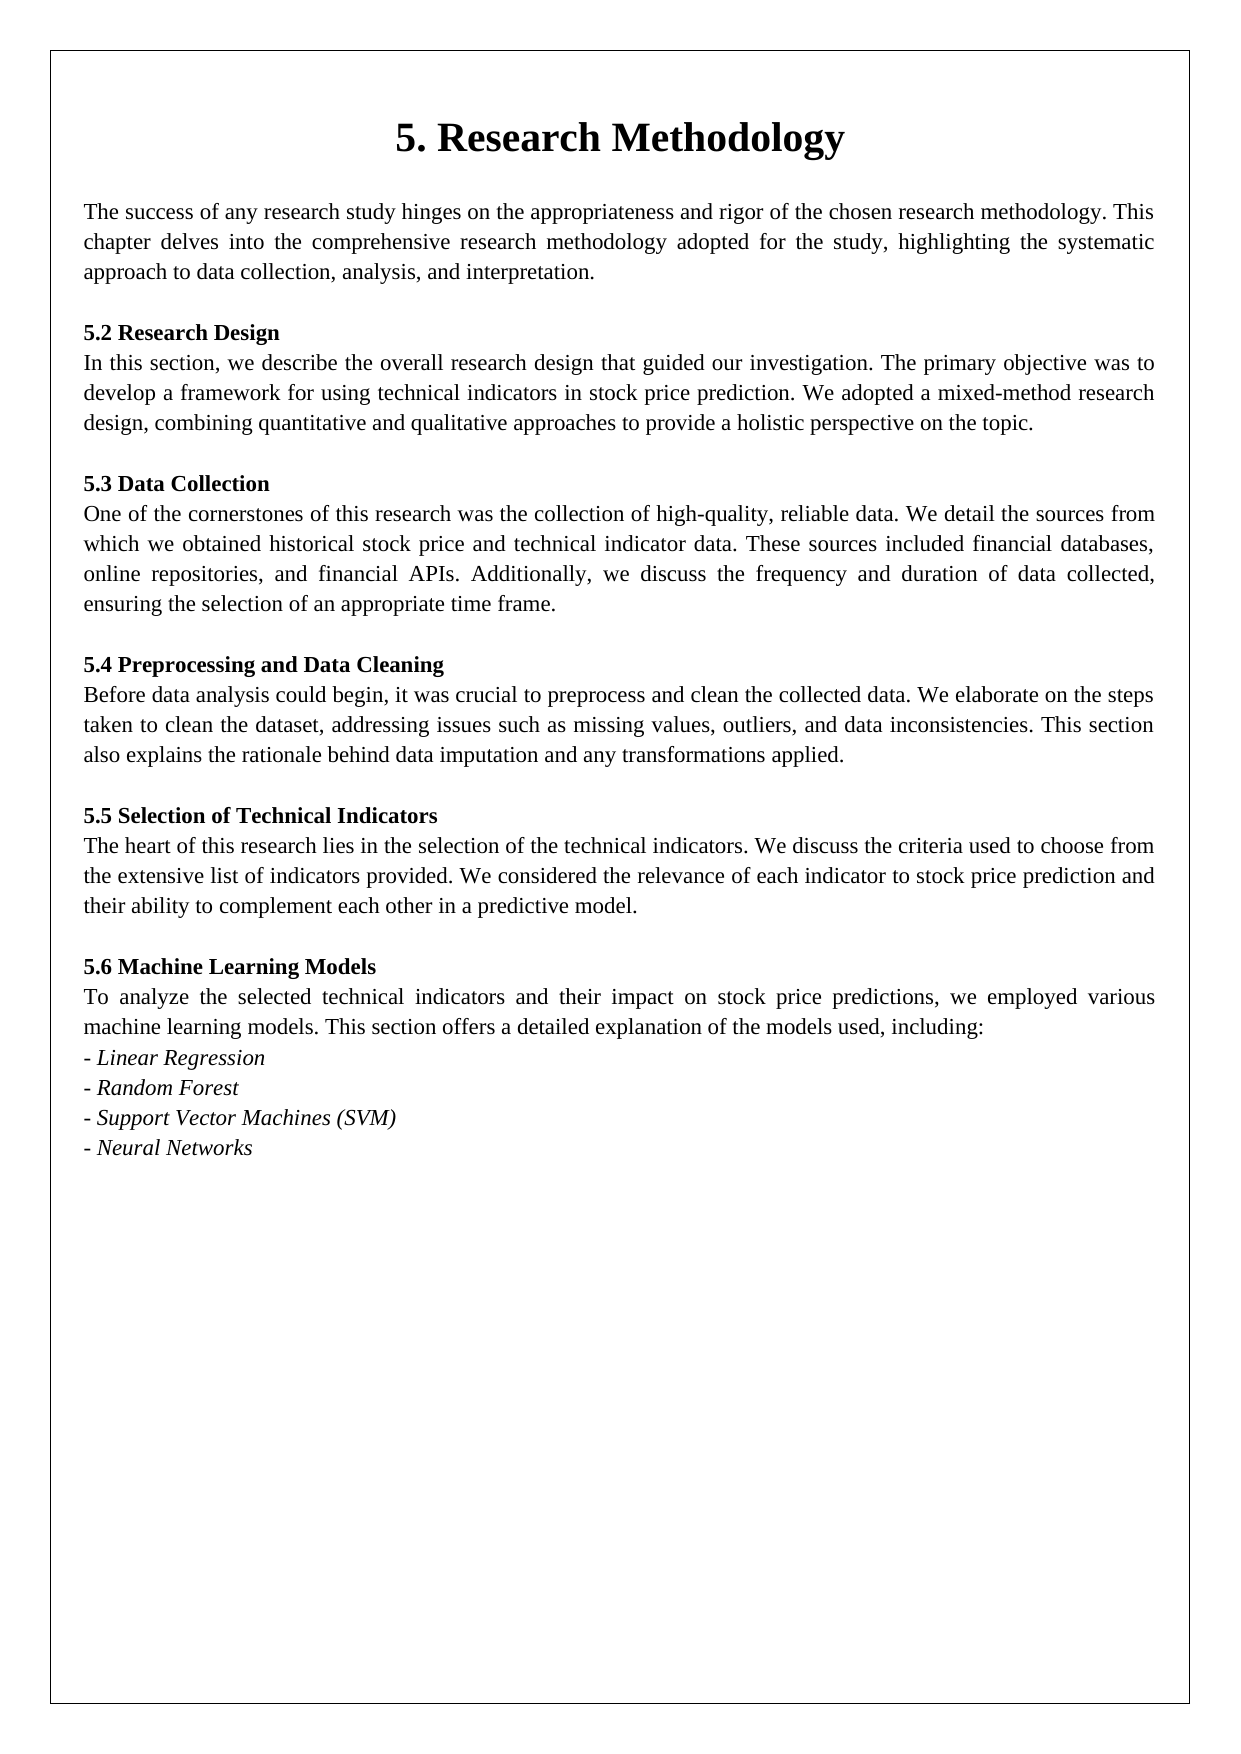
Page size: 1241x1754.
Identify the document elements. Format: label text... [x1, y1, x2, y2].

text - Support Vector Machines (SVM) [83, 1104, 1157, 1130]
text - Random Forest [83, 1074, 1157, 1100]
text 5.2 Research Design [83, 319, 1157, 345]
text 5. Research Methodology [83, 112, 1157, 160]
text - Linear Regression [83, 1044, 1157, 1070]
text 5.6 Machine Learning Models [83, 953, 1157, 979]
text The success of any research study hinges on the appropriateness and rigor of the chosen research methodology. This chapter delves into the comprehensive research methodology adopted for the study, highlighting the systematic approach to data collection, analysis, and interpretation. [83, 198, 1157, 284]
text One of the cornerstones of this research was the collection of high-quality, reliable data. We detail the sources from which we obtained historical stock price and technical indicator data. These sources included financial databases, online repositories, and financial APIs. Additionally, we discuss the frequency and duration of data collected, ensuring the selection of an appropriate time frame. [83, 500, 1157, 617]
text 5.3 Data Collection [83, 470, 1157, 496]
text The heart of this research lies in the selection of the technical indicators. We discuss the criteria used to choose from the extensive list of indicators provided. We considered the relevance of each indicator to stock price prediction and their ability to complement each other in a predictive model. [83, 832, 1157, 919]
text 5.5 Selection of Technical Indicators [83, 802, 1157, 828]
text Before data analysis could begin, it was crucial to preprocess and clean the collected data. We elaborate on the steps taken to clean the dataset, addressing issues such as missing values, outliers, and data inconsistencies. This section also explains the rationale behind data imputation and any transformations applied. [83, 681, 1157, 768]
text 5.4 Preprocessing and Data Cleaning [83, 651, 1157, 677]
text To analyze the selected technical indicators and their impact on stock price predictions, we employed various machine learning models. This section offers a detailed explanation of the models used, including: [83, 983, 1157, 1040]
text In this section, we describe the overall research design that guided our investigation. The primary objective was to develop a framework for using technical indicators in stock price prediction. We adopted a mixed-method research design, combining quantitative and qualitative approaches to provide a holistic perspective on the topic. [83, 349, 1157, 436]
text - Neural Networks [83, 1134, 1157, 1161]
